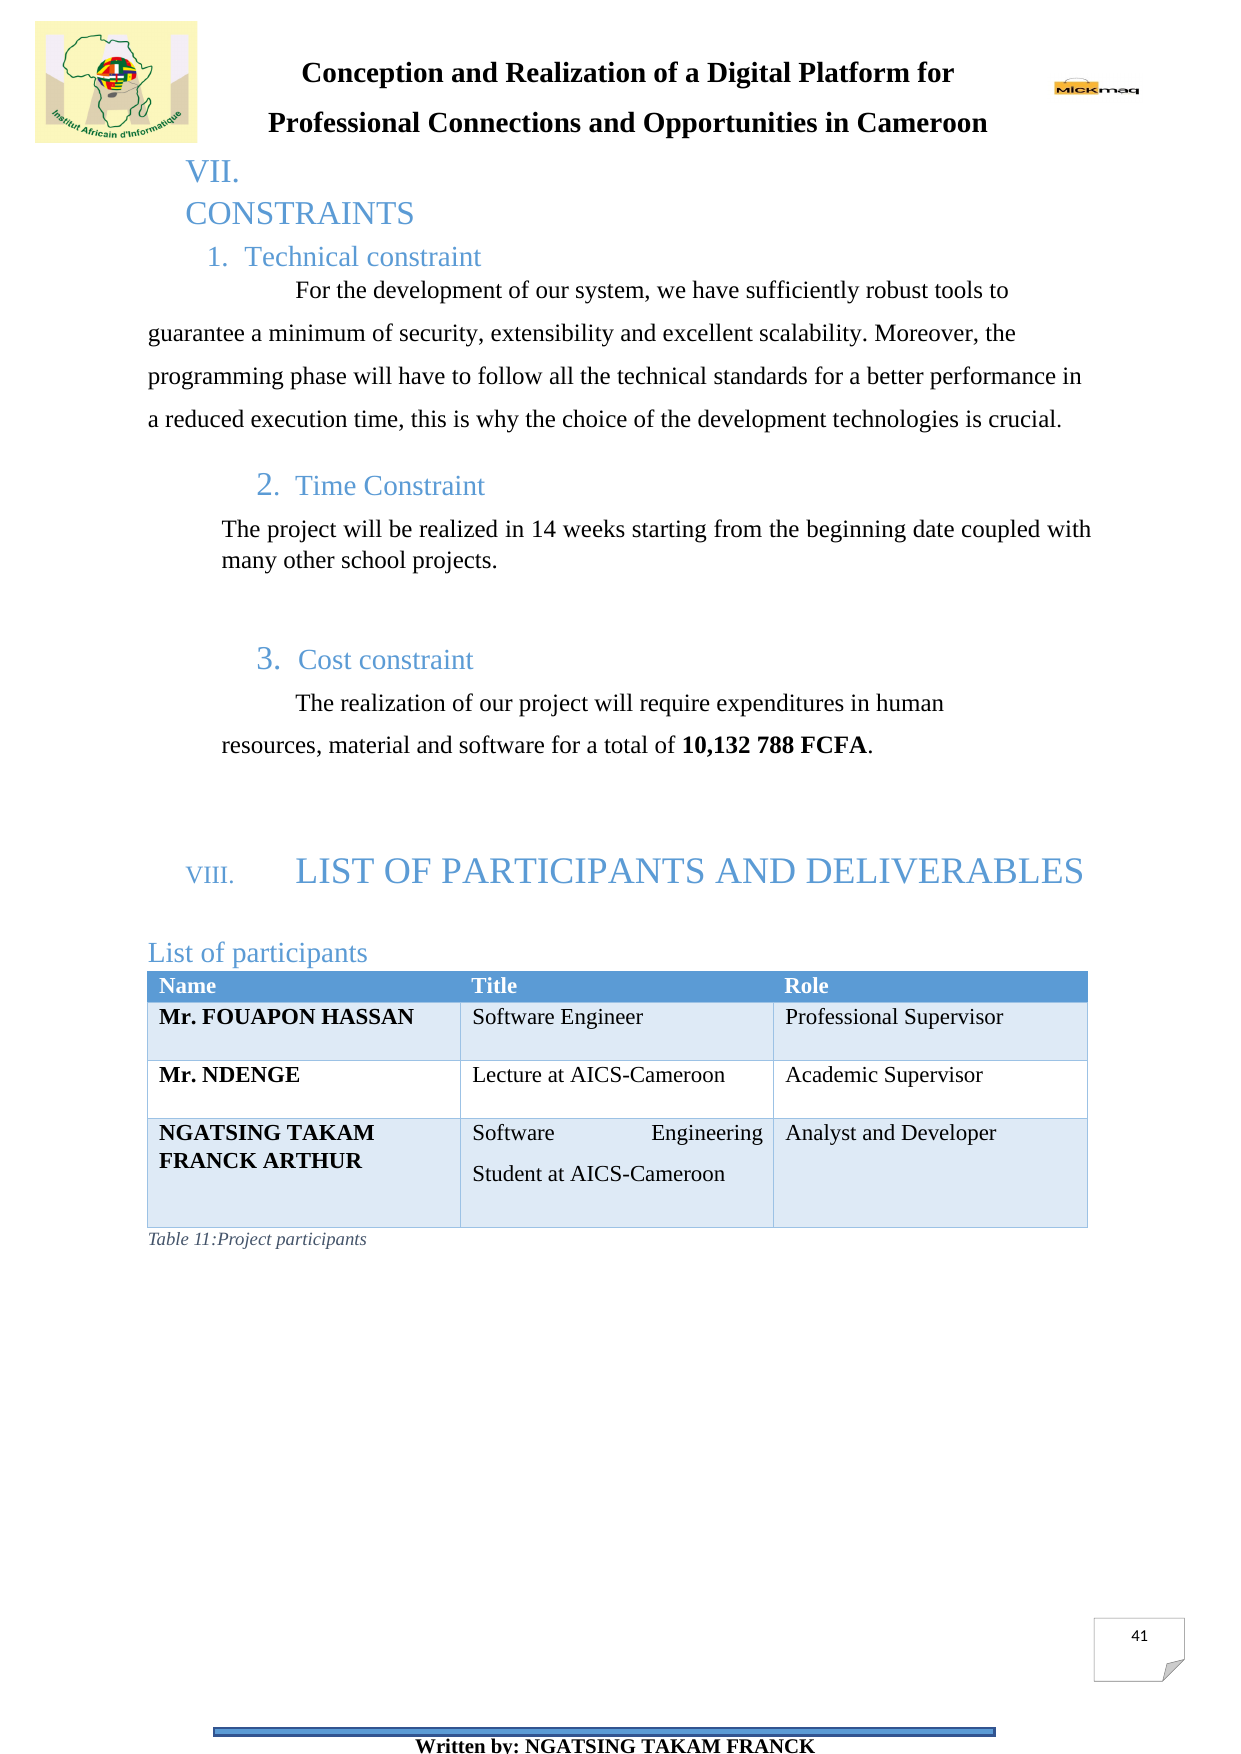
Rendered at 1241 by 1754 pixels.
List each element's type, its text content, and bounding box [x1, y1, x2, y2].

subtitle 2. Time Constraint [256, 464, 1093, 502]
table_cell Software Engineer [461, 1003, 773, 1060]
text The realization of our project will require expenditures in human resources, material and software for a total of 10,132 788 FCFA. [221, 688, 1050, 759]
table_cell Software Engineering Student at AICS-Cameroon [461, 1119, 773, 1227]
picture [35, 21, 198, 143]
text For the development of our system, we have sufficiently robust tools to guarantee a minimum of security, extensibility and excellent scalability. Moreover, the programming phase will have to follow all the technical standards for a better performance in a reduced execution time, this is why the choice of the development technologies is crucial. [148, 275, 1093, 433]
table_cell NGATSING TAKAM FRANCK ARTHUR [148, 1119, 460, 1227]
table_cell Lecture at AICS-Cameroon [461, 1061, 773, 1118]
table_cell Academic Supervisor [774, 1061, 1087, 1118]
picture [1047, 73, 1143, 103]
subtitle List of participants [148, 935, 1093, 968]
subtitle CONSTRAINTS [185, 152, 1093, 231]
table_cell Analyst and Developer [774, 1119, 1087, 1227]
table_cell Mr. NDENGE [148, 1061, 460, 1118]
table_cell Mr. FOUAPON HASSAN [148, 1003, 460, 1060]
subtitle Technical constraint [207, 239, 1093, 272]
table_header Name Title Role [148, 972, 1087, 1002]
text The project will be realized in 14 weeks starting from the beginning date coupled with many other school projects. [221, 514, 1093, 574]
subtitle 3. Cost constraint [256, 638, 1093, 676]
subtitle LIST OF PARTICIPANTS AND DELIVERABLES [185, 848, 1093, 892]
table_cell Professional Supervisor [774, 1003, 1087, 1060]
